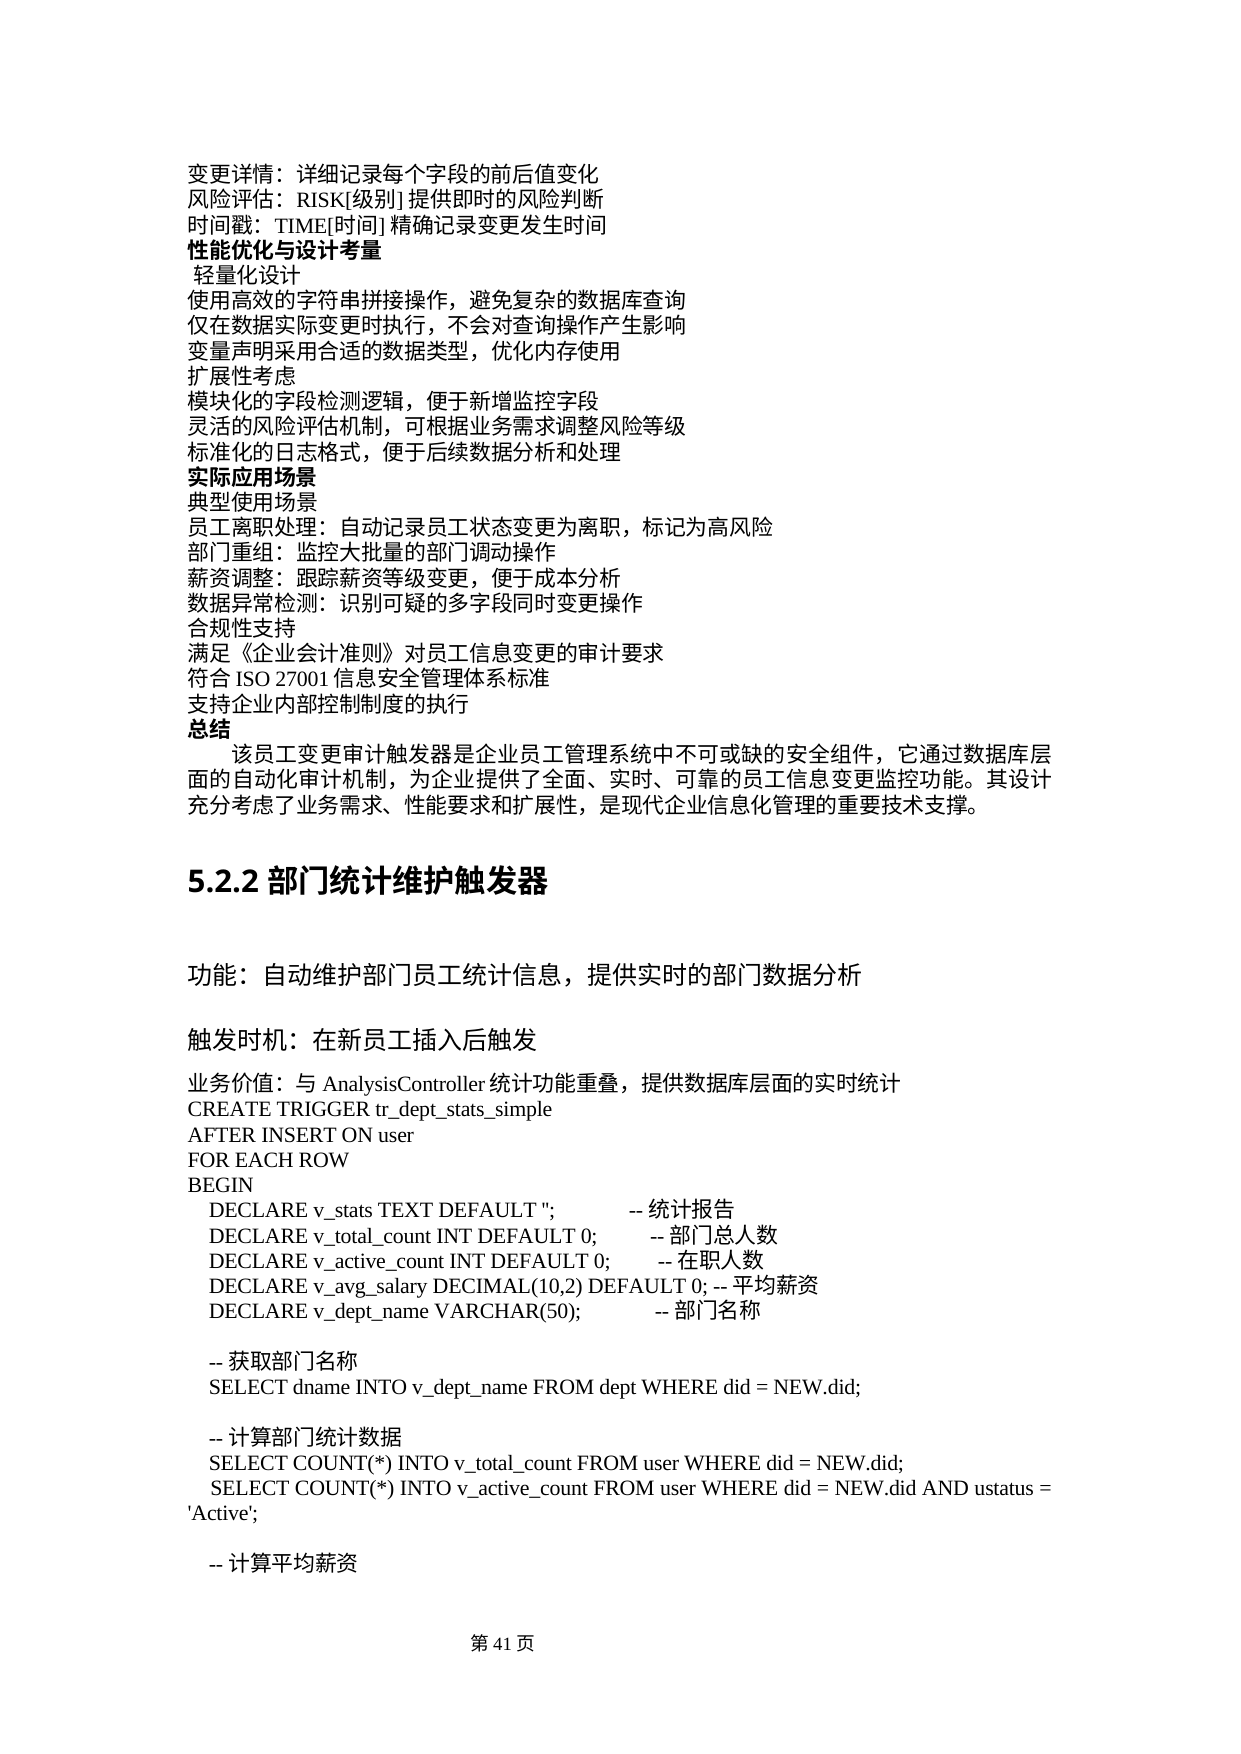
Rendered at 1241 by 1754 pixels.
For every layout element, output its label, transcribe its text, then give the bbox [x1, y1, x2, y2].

list 实际应用场景 [187, 465, 1053, 490]
text 风险评估：RISK[级别] 提供即时的风险判断 [187, 187, 1053, 212]
text BEGIN [187, 1172, 1053, 1197]
text 变更详情：详细记录每个字段的前后值变化 [187, 162, 1053, 187]
text 薪资调整：跟踪薪资等级变更，便于成本分析 [187, 566, 1053, 591]
text 扩展性考虑 [187, 364, 1053, 389]
list 总结 [187, 717, 1053, 742]
text 时间戳：TIME[时间] 精确记录变更发生时间 [187, 212, 1053, 238]
text 轻量化设计 [187, 263, 1053, 288]
text 仅在数据实际变更时执行，不会对查询操作产生影响 [187, 313, 1053, 339]
text SELECT COUNT(*) INTO v_total_count FROM user WHERE did = NEW.did; [187, 1450, 1053, 1475]
text -- 获取部门名称 [187, 1349, 1053, 1374]
text 业务价值：与AnalysisController统计功能重叠，提供数据库层面的实时统计 [187, 1071, 1053, 1096]
text 满足《企业会计准则》对员工信息变更的审计要求 [187, 641, 1053, 666]
text DECLARE v_total_count INT DEFAULT 0; -- 部门总人数 [187, 1222, 1053, 1248]
text DECLARE v_stats TEXT DEFAULT ''; -- 统计报告 [187, 1197, 1053, 1222]
text 变量声明采用合适的数据类型，优化内存使用 [187, 339, 1053, 364]
text 员工离职处理：自动记录员工状态变更为离职，标记为高风险 [187, 515, 1053, 540]
text SELECT dname INTO v_dept_name FROM dept WHERE did = NEW.did; [187, 1374, 1053, 1399]
text 该员工变更审计触发器是企业员工管理系统中不可或缺的安全组件，它通过数据库层面的自动化审计机制，为企业提供了全面、实时、可靠的员工信息变更监控功能。其设计充分考虑了业务需求、性能要求和扩展性，是现代企业信息化管理的重要技术支撑。 [187, 742, 1053, 818]
text DECLARE v_active_count INT DEFAULT 0; -- 在职人数 [187, 1248, 1053, 1273]
text CREATE TRIGGER tr_dept_stats_simple [187, 1096, 1053, 1122]
text 合规性支持 [187, 616, 1053, 641]
text 功能：自动维护部门员工统计信息，提供实时的部门数据分析 [187, 941, 1053, 1006]
text 数据异常检测：识别可疑的多字段同时变更操作 [187, 591, 1053, 616]
text SELECT COUNT(*) INTO v_active_count FROM user WHERE did = NEW.did AND ustatus = 'Active'; [187, 1475, 1053, 1526]
text DECLARE v_avg_salary DECIMAL(10,2) DEFAULT 0; -- 平均薪资 [187, 1273, 1053, 1298]
subtitle 5.2.2 部门统计维护触发器 [187, 847, 1053, 912]
text -- 计算平均薪资 [187, 1551, 1053, 1576]
text -- 计算部门统计数据 [187, 1425, 1053, 1450]
text 部门重组：监控大批量的部门调动操作 [187, 540, 1053, 566]
text 灵活的风险评估机制，可根据业务需求调整风险等级 [187, 414, 1053, 439]
text 标准化的日志格式，便于后续数据分析和处理 [187, 439, 1053, 465]
text FOR EACH ROW [187, 1147, 1053, 1172]
text AFTER INSERT ON user [187, 1122, 1053, 1147]
text DECLARE v_dept_name VARCHAR(50); -- 部门名称 [187, 1298, 1053, 1324]
text 符合ISO 27001信息安全管理体系标准 [187, 666, 1053, 692]
text 触发时机：在新员工插入后触发 [187, 1006, 1053, 1071]
text 使用高效的字符串拼接操作，避免复杂的数据库查询 [187, 288, 1053, 313]
text 支持企业内部控制制度的执行 [187, 692, 1053, 717]
text 模块化的字段检测逻辑，便于新增监控字段 [187, 389, 1053, 414]
text 性能优化与设计考量 [187, 238, 1053, 263]
text 典型使用场景 [187, 490, 1053, 515]
